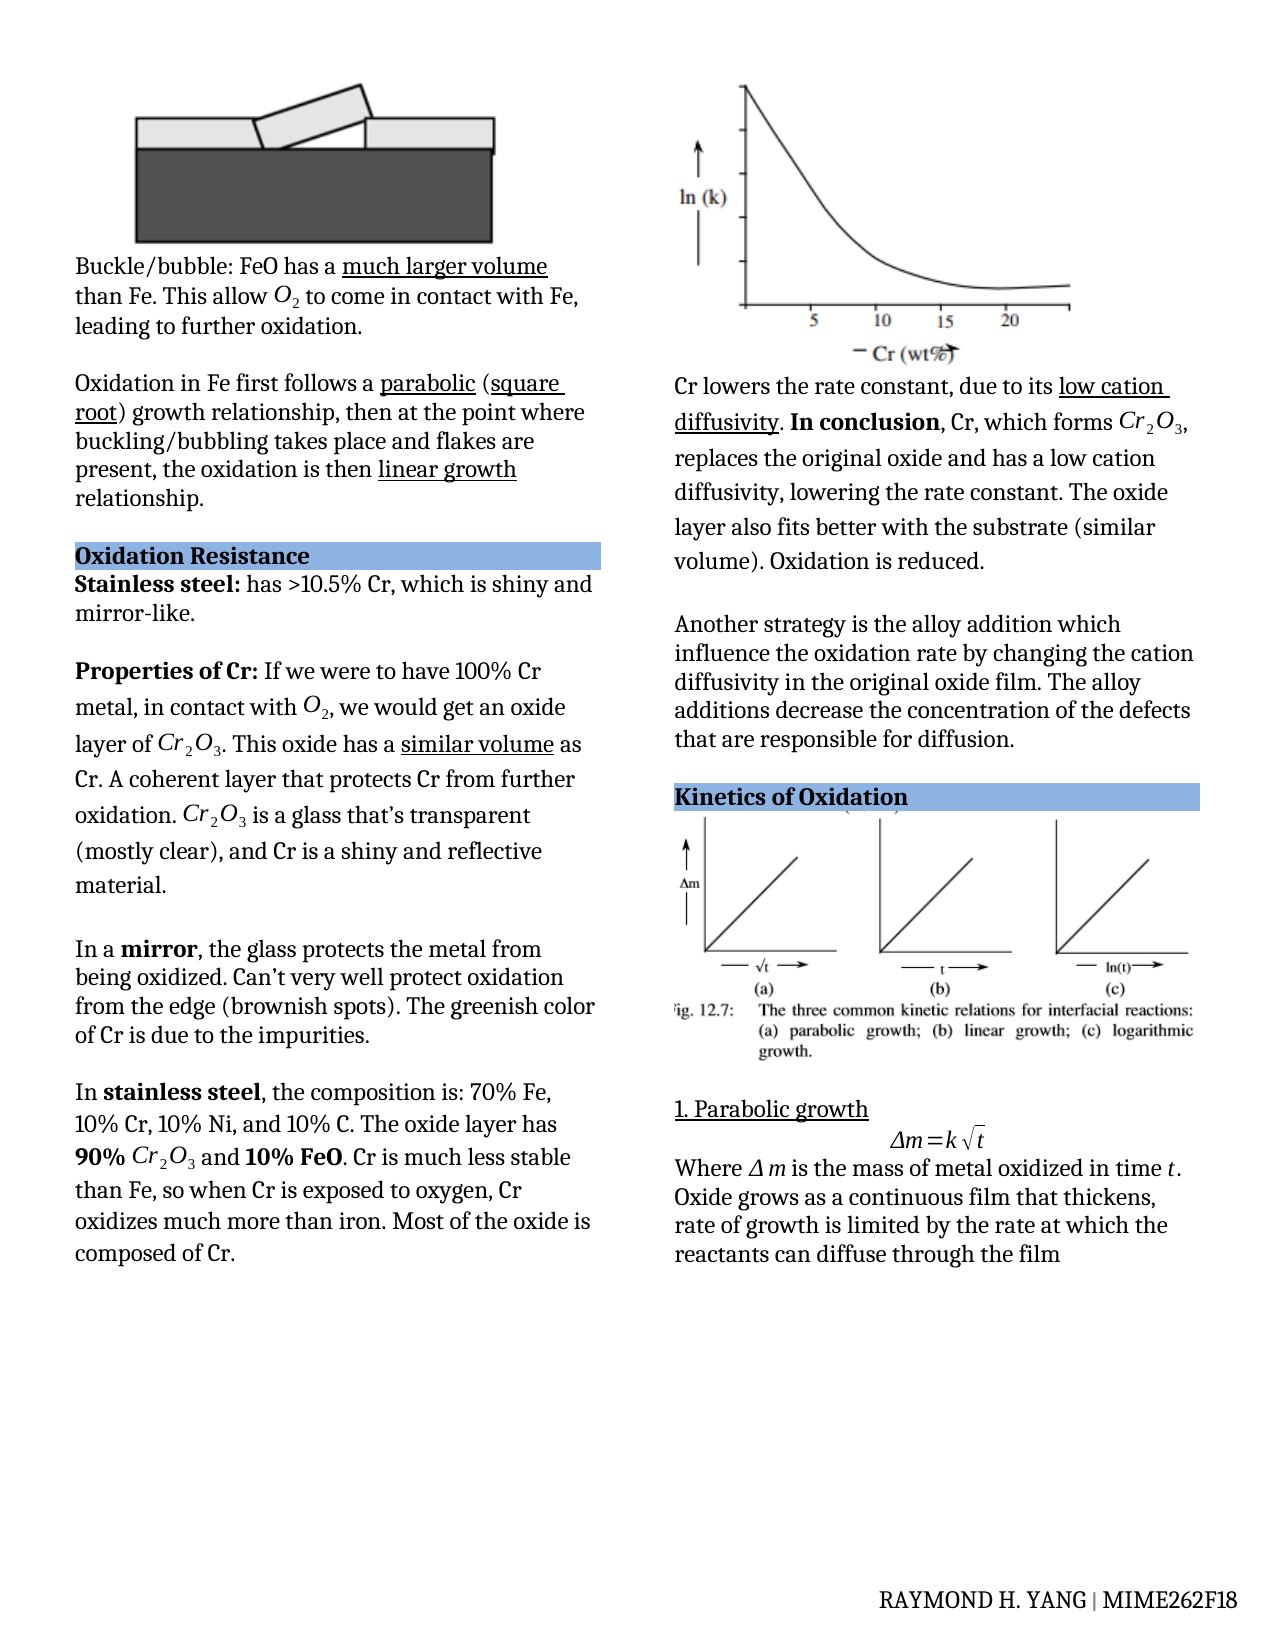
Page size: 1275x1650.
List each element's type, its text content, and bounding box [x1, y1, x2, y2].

text Buckle/bubble: FeO has a much larger volume than Fe. This allow to come in contact with Fe, leading to further oxidation. [75, 252, 601, 340]
text Another strategy is the alloy addition which influence the oxidation rate by changing the cation diffusivity in the original oxide film. The alloy additions decrease the concentration of the defects that are responsible for diffusion. [674, 610, 1200, 754]
picture [674, 75, 1079, 372]
picture [75, 75, 564, 252]
text 1. Parabolic growth [674, 1095, 1200, 1124]
text Kinetics of Oxidation [674, 783, 1200, 811]
text Oxidation Resistance [75, 542, 601, 570]
text Where is the mass of metal oxidized in time . Oxide grows as a continuous film that thickens, rate of growth is limited by the rate at which the reactants can diffuse through the film [674, 1154, 1200, 1269]
text Oxidation in Fe first follows a parabolic (square root) growth relationship, then at the point where buckling/bubbling takes place and flakes are present, the oxidation is then linear growth relationship. [75, 369, 601, 513]
text In stainless steel, the composition is: 70% Fe, 10% Cr, 10% Ni, and 10% C. The oxide layer has 90% and 10% FeO. Cr is much less stable than Fe, so when Cr is exposed to oxygen, Cr oxidizes much more than iron. Most of the oxide is composed of Cr. [75, 1078, 601, 1267]
text Properties of Cr: If we were to have 100% Cr metal, in contact with , we would get an oxide layer of . This oxide has a similar volume as Cr. A coherent layer that protects Cr from further oxidation. is a glass that’s transparent (mostly clear), and Cr is a shiny and reflective material. [75, 657, 601, 900]
text In a mirror, the glass protects the metal from being oxidized. Can’t very well protect oxidation from the edge (brownish spots). The greenish color of Cr is due to the impurities. [75, 934, 601, 1049]
text Stainless steel: has >10.5% Cr, which is shiny and mirror-like. [75, 570, 601, 628]
text Cr lowers the rate constant, due to its low cation diffusivity. In conclusion, Cr, which forms , replaces the original oxide and has a low cation diffusivity, lowering the rate constant. The oxide layer also fits better with the substrate (similar volume). Oxidation is reduced. [674, 372, 1200, 576]
picture [674, 811, 1200, 1067]
